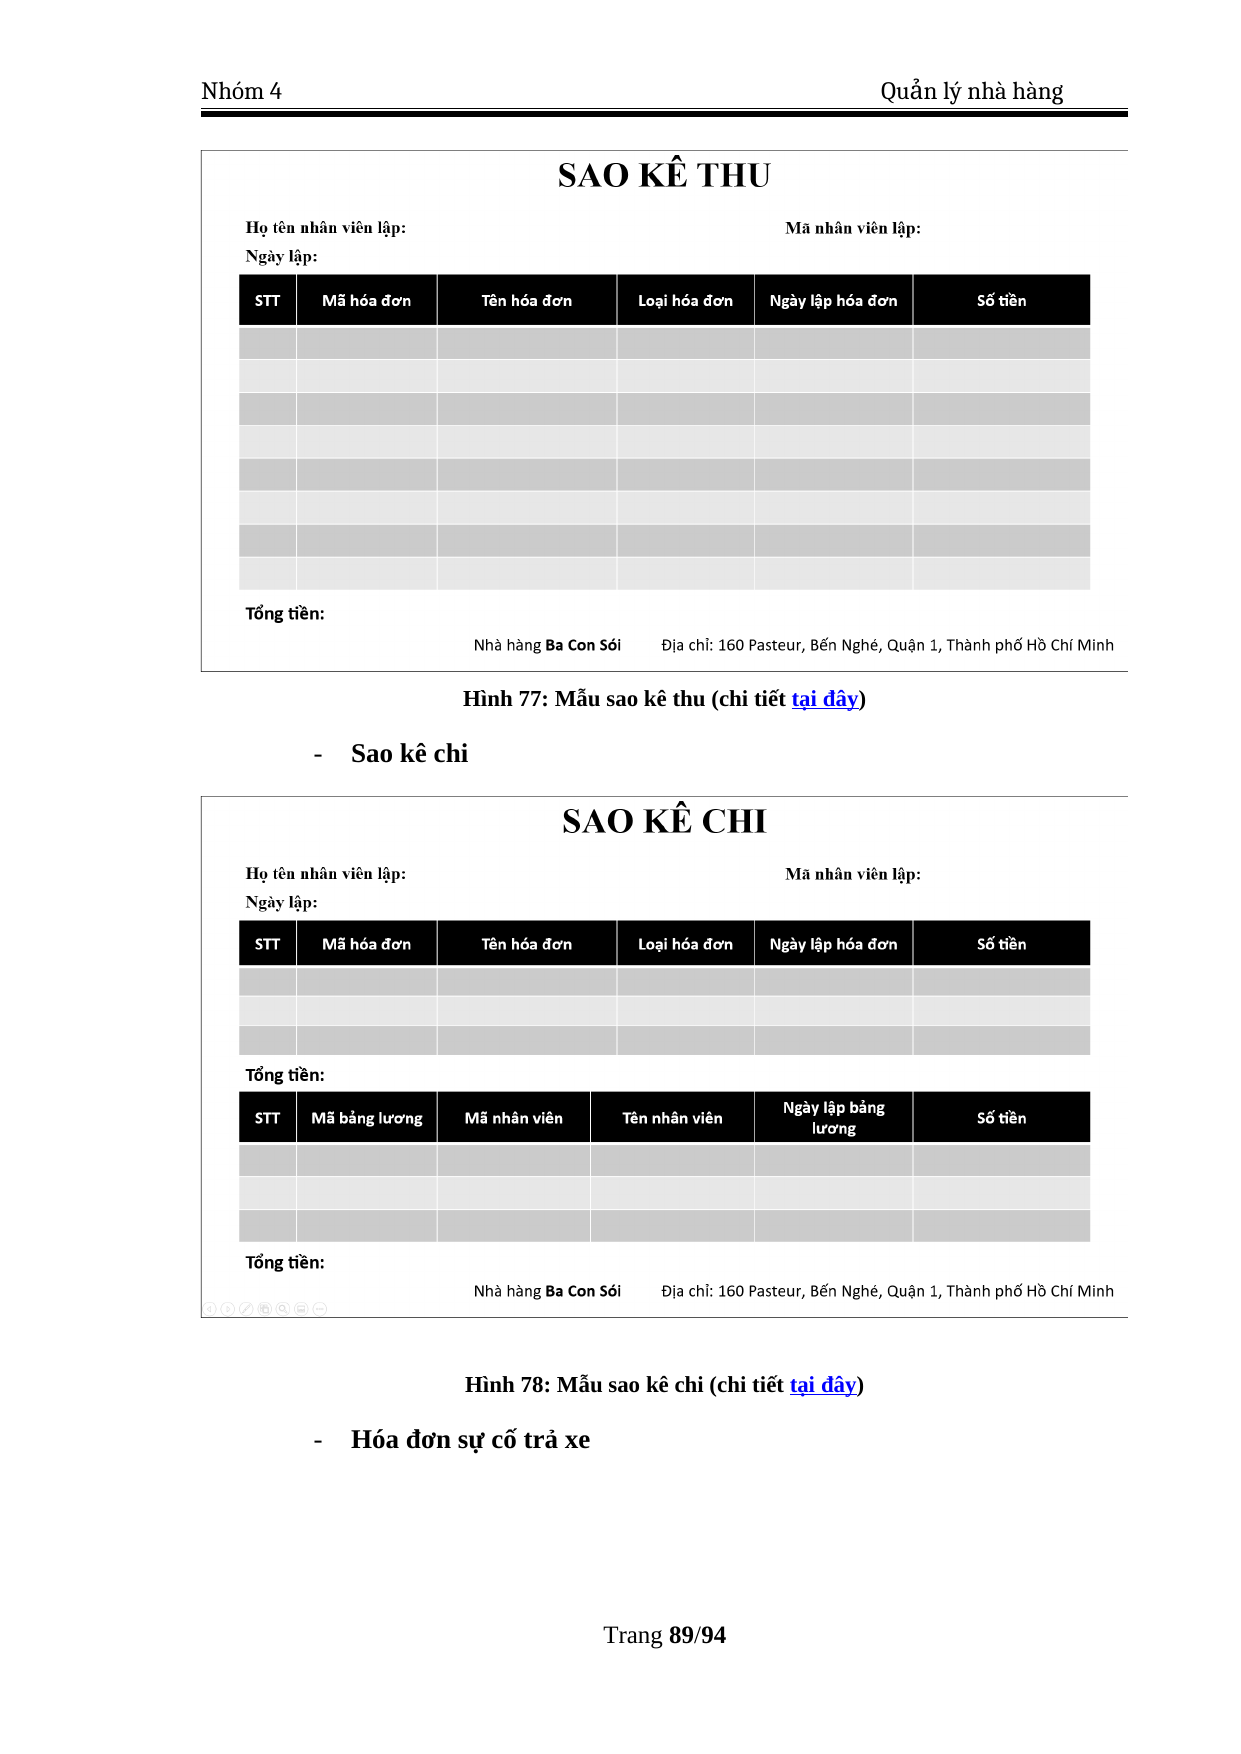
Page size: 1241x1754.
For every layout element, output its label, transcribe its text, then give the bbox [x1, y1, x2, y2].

picture [200, 796, 1128, 1318]
list Hóa đơn sự cố trả xe [313, 1423, 1128, 1454]
picture [200, 150, 1128, 672]
list Sao kê chi [313, 737, 1128, 768]
